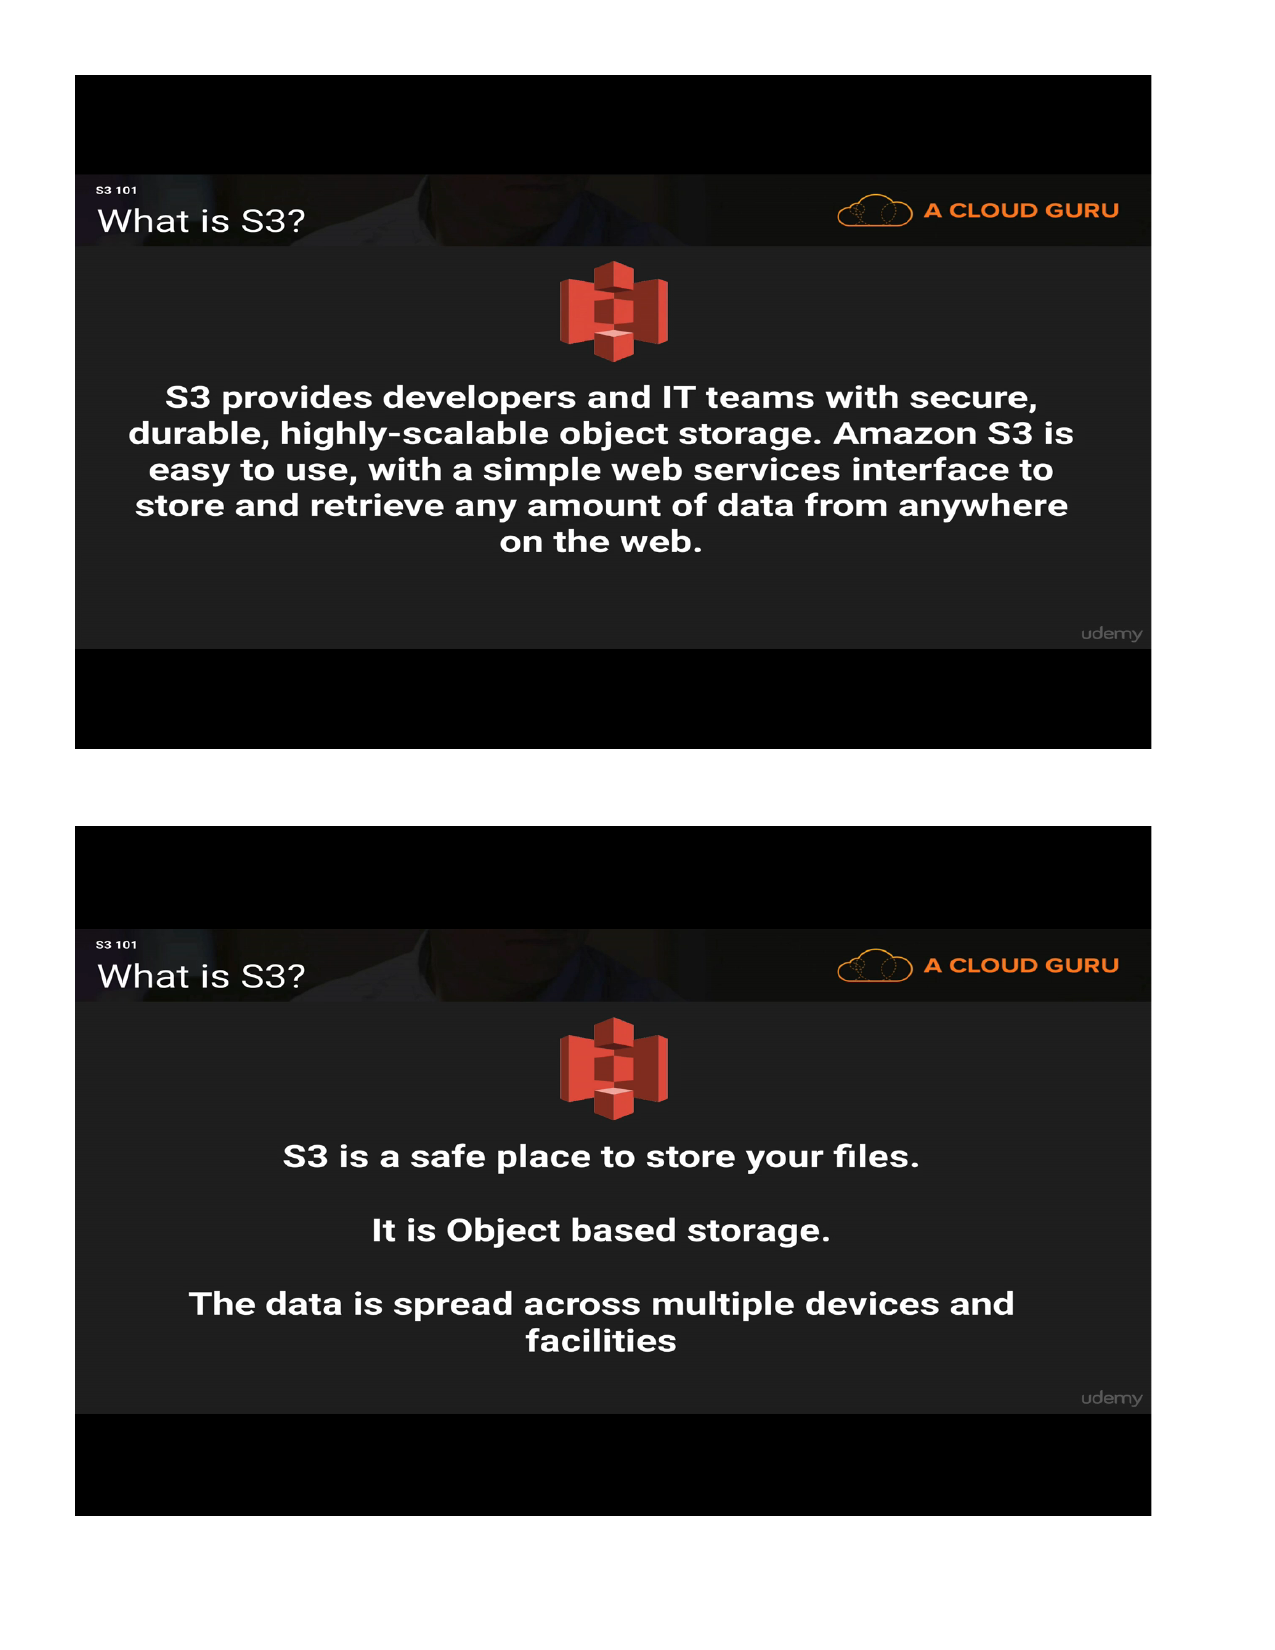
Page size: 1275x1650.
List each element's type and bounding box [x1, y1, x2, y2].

picture [75, 826, 1152, 1516]
picture [75, 75, 1152, 749]
